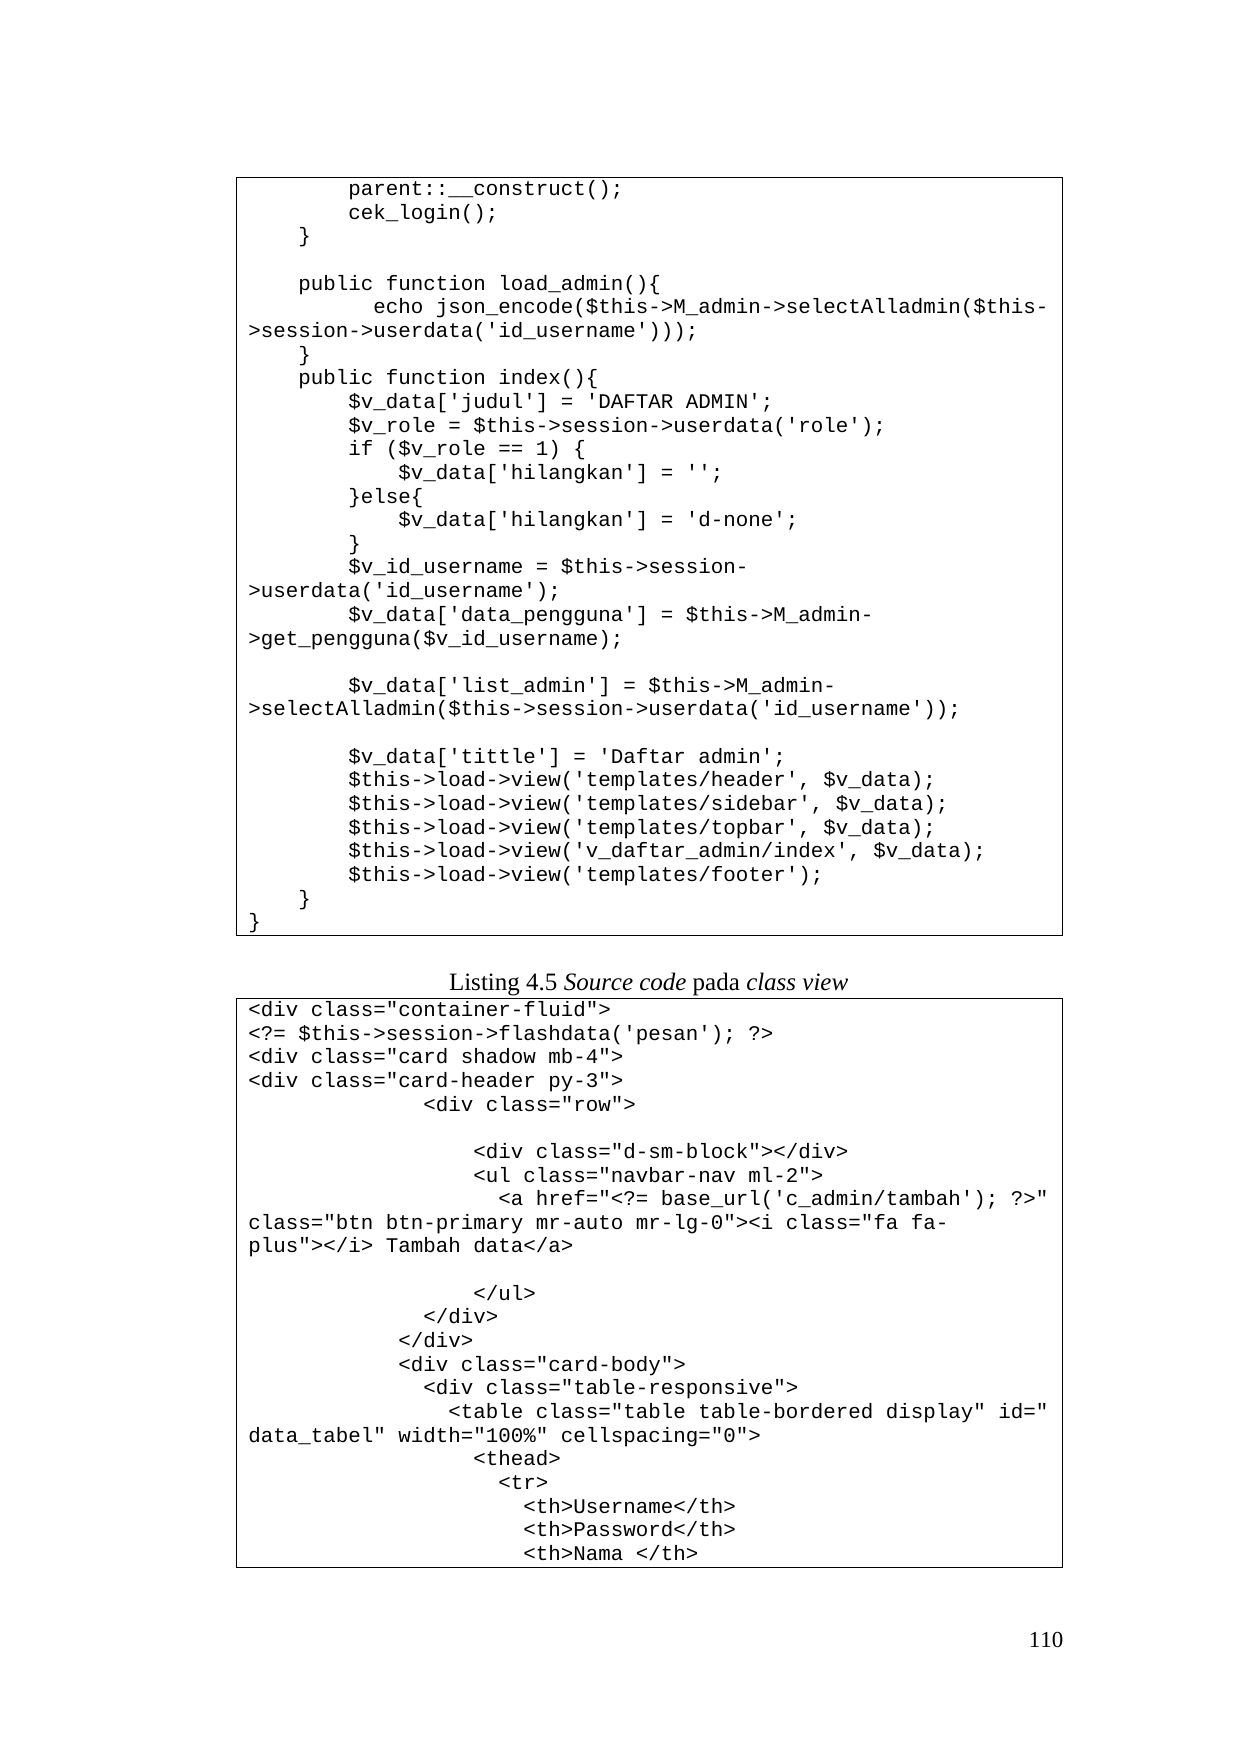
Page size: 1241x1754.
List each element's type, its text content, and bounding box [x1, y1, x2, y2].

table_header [237, 999, 1062, 1567]
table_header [237, 178, 1062, 935]
list Listing 4.5 Source code pada class view [236, 967, 1063, 996]
